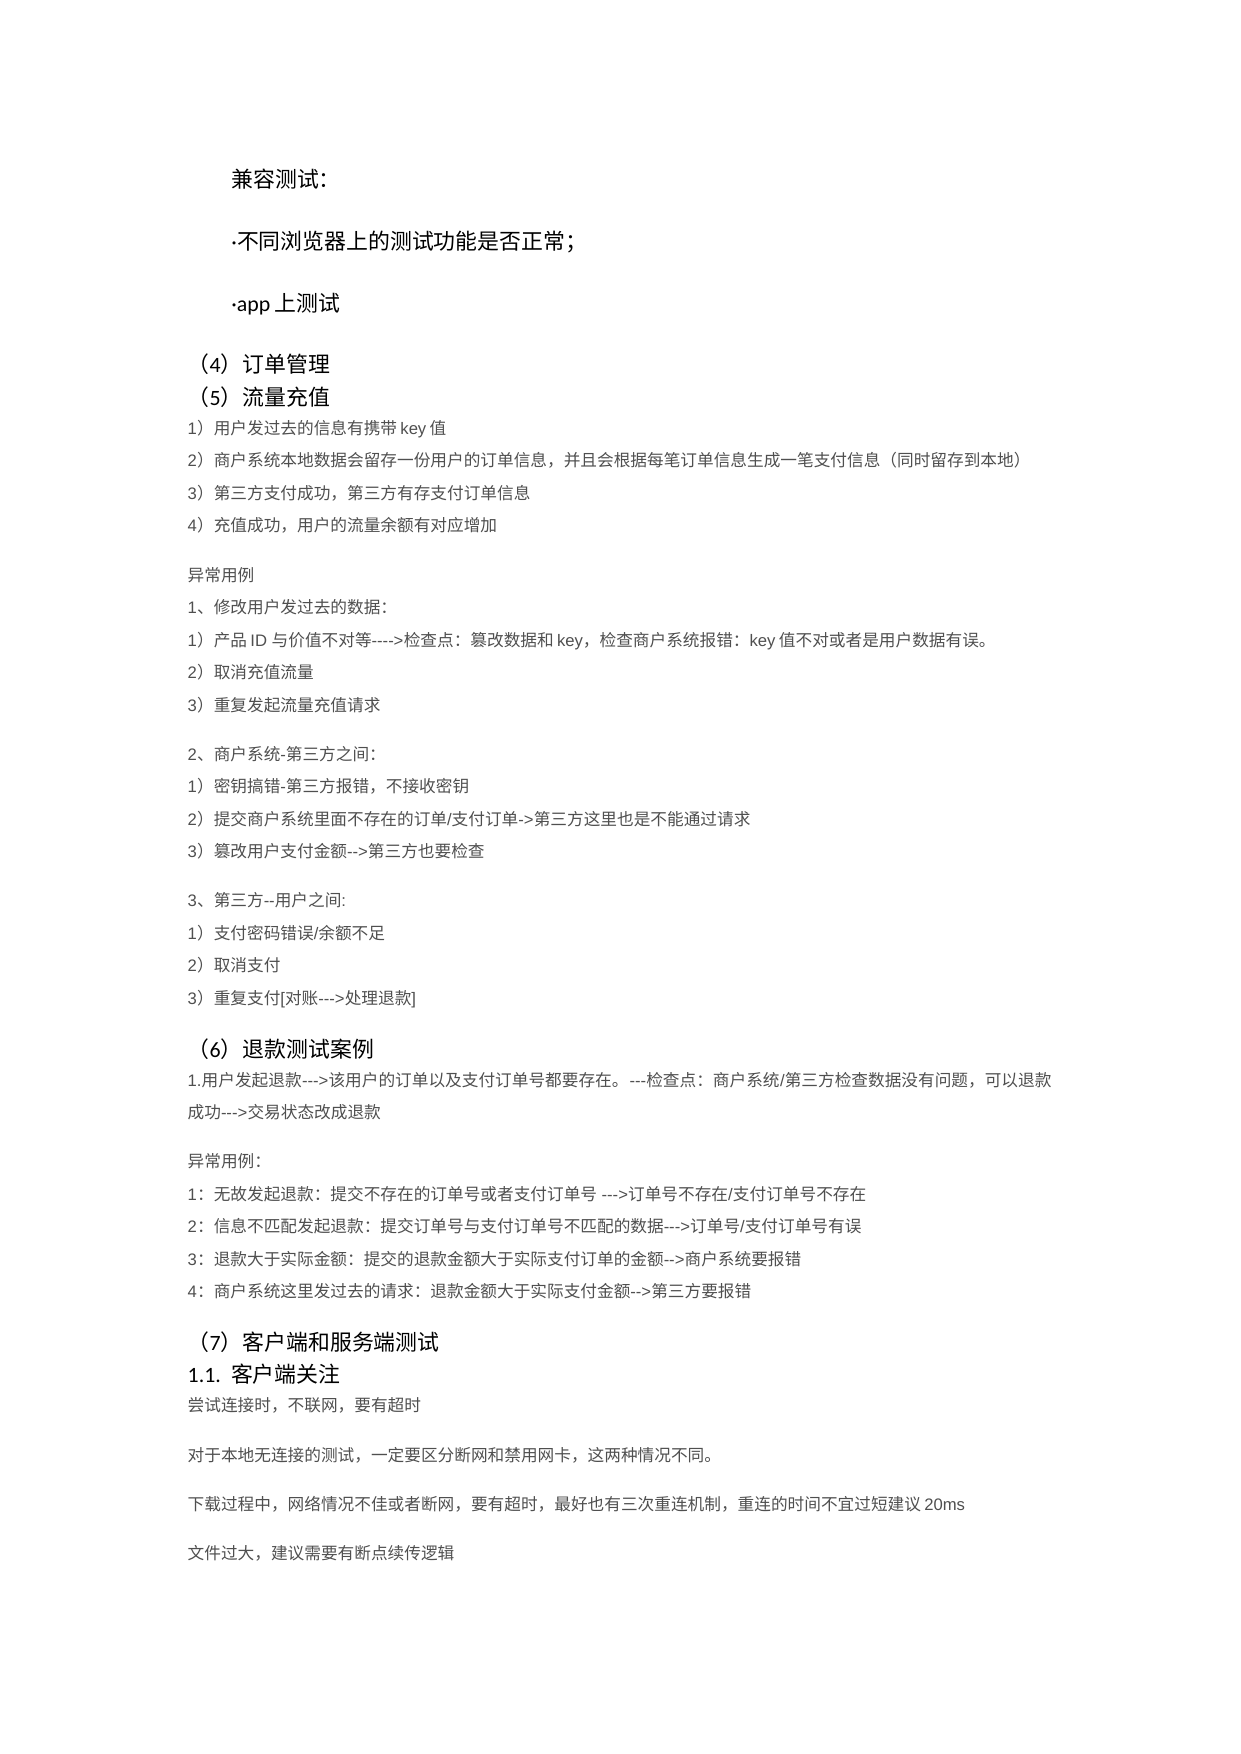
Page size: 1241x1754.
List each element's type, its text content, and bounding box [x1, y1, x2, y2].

text 下载过程中，网络情况不佳或者断网，要有超时，最好也有三次重连机制，重连的时间不宜过短建议20ms [187, 1488, 1053, 1520]
text 异常用例： 1：无故发起退款：提交不存在的订单号或者支付订单号 --->订单号不存在/支付订单号不存在 2：信息不匹配发起退款：提交订单号与支付订单号不匹配的数据--->订单号/支付订单号有误 3：退款大于实际金额：提交的退款金额大于实际支付订单的金额-->商户系统要报错 4：商户系统这里发过去的请求：退款金额大于实际支付金额-->第三方要报错 [187, 1145, 1053, 1308]
subtitle 订单管理 [187, 347, 1053, 379]
text 对于本地无连接的测试，一定要区分断网和禁用网卡，这两种情况不同。 [187, 1439, 1053, 1471]
subtitle （7）客户端和服务端测试 [187, 1324, 1053, 1357]
text 文件过大，建议需要有断点续传逻辑 [187, 1537, 1053, 1569]
text 1.1. 客户端关注 [187, 1357, 1053, 1389]
text 2、商户系统-第三方之间： 1）密钥搞错-第三方报错，不接收密钥 2）提交商户系统里面不存在的订单/支付订单->第三方这里也是不能通过请求 3）篡改用户支付金额-->第三方也要检查 [187, 738, 1053, 868]
list ·不同浏览器上的测试功能是否正常； [187, 224, 1053, 256]
text 异常用例 1、修改用户发过去的数据： 1）产品ID 与价值不对等---->检查点：篡改数据和key，检查商户系统报错：key值不对或者是用户数据有误。 2）取消充值流量 3）重复发起流量充值请求 [187, 559, 1053, 721]
text 1.用户发起退款--->该用户的订单以及支付订单号都要存在。---检查点：商户系统/第三方检查数据没有问题，可以退款成功--->交易状态改成退款 [187, 1064, 1053, 1129]
text 3、第三方--用户之间: 1）支付密码错误/余额不足 2）取消支付 3）重复支付[对账--->处理退款] [187, 884, 1053, 1014]
list ·app上测试 [187, 285, 1053, 318]
text 1）用户发过去的信息有携带key值 2）商户系统本地数据会留存一份用户的订单信息，并且会根据每笔订单信息生成一笔支付信息（同时留存到本地） 3）第三方支付成功，第三方有存支付订单信息 4）充值成功，用户的流量余额有对应增加 [187, 412, 1053, 542]
list 兼容测试： [187, 162, 1053, 194]
subtitle （6）退款测试案例 [187, 1031, 1053, 1064]
text 尝试连接时，不联网，要有超时 [187, 1389, 1053, 1422]
subtitle 流量充值 [187, 379, 1053, 412]
